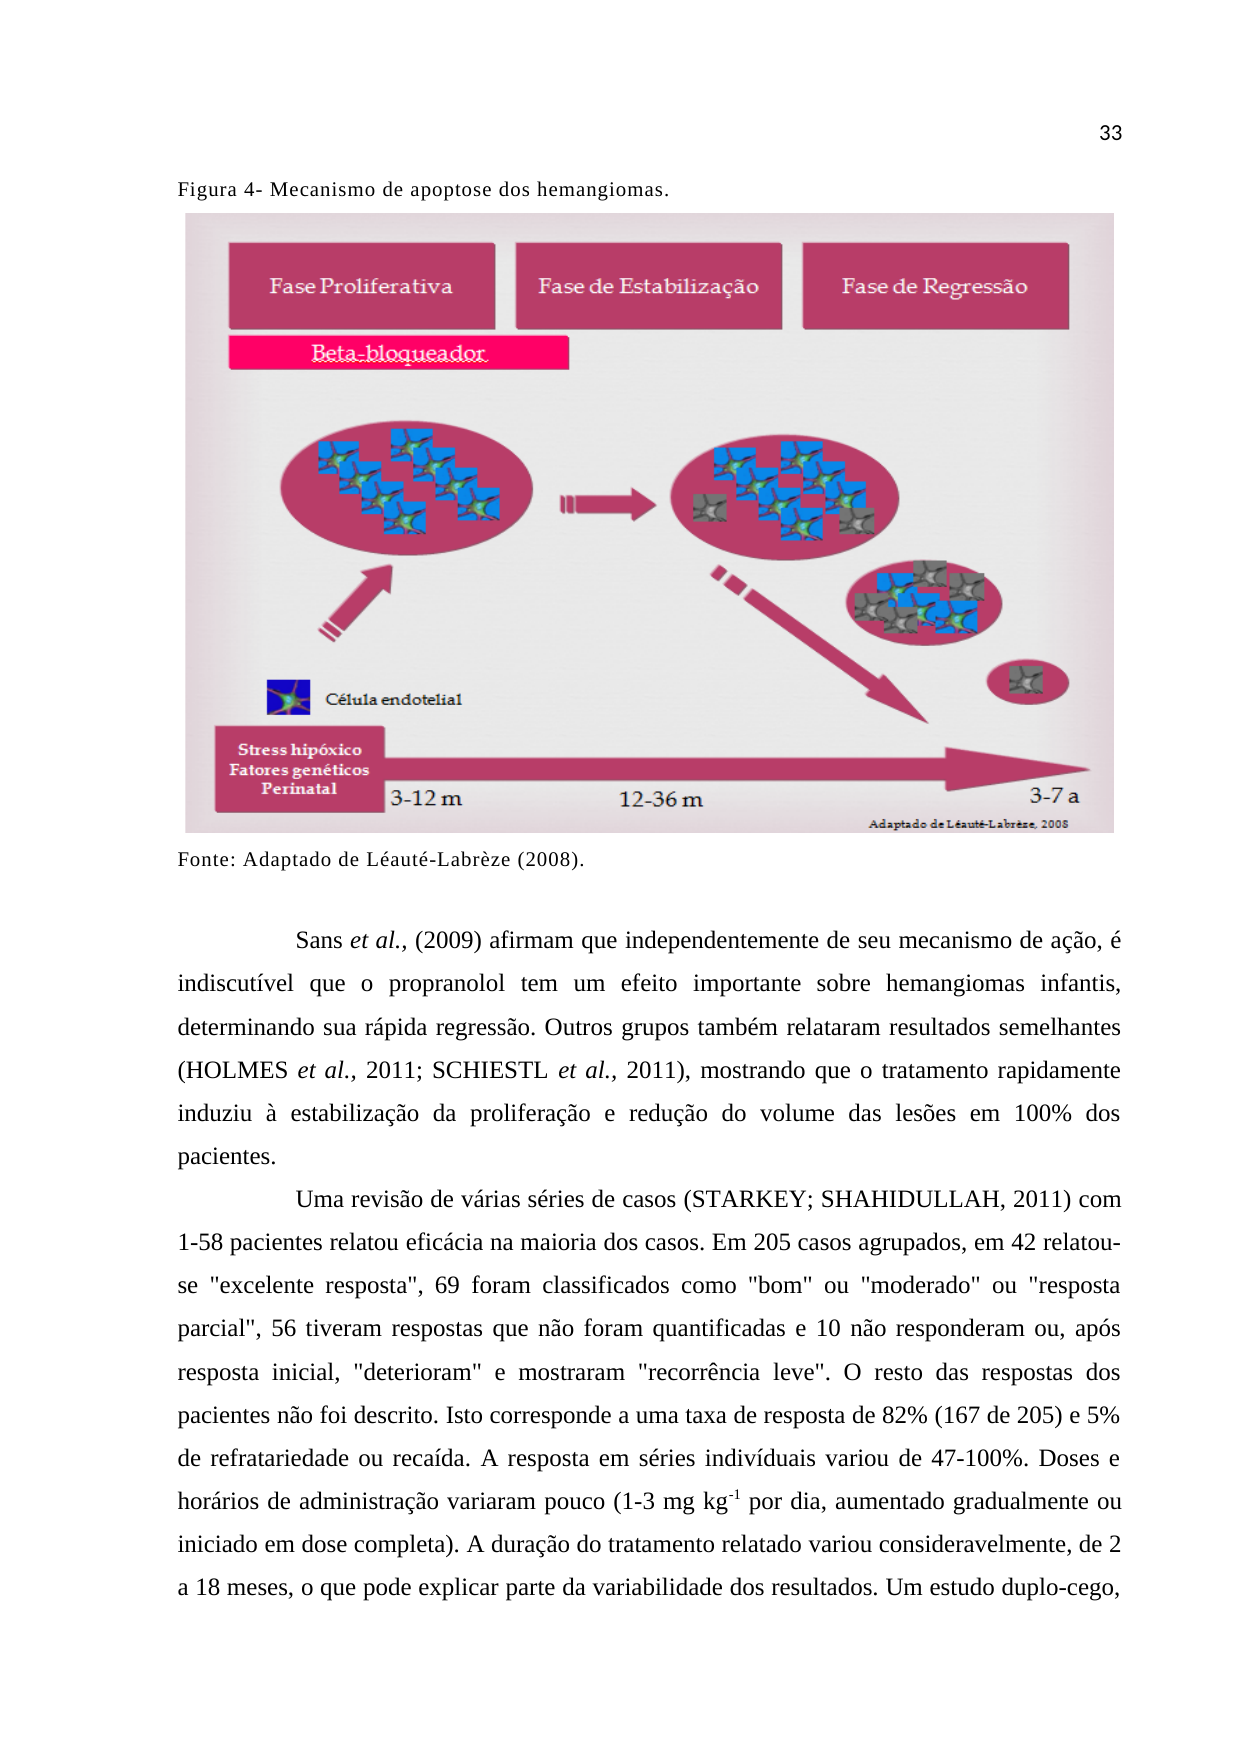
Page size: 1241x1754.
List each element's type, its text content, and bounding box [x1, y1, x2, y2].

text Sans et al., (2009) afirmam que independentemente de seu mecanismo de ação, é indiscutível que o propranolol tem um efeito importante sobre hemangiomas infantis, determinando sua rápida regressão. Outros grupos também relataram resultados semelhantes (HOLMES et al., 2011; SCHIESTL et al., 2011), mostrando que o tratamento rapidamente induziu à estabilização da proliferação e redução do volume das lesões em 100% dos pacientes. [177, 925, 1122, 1170]
picture [185, 213, 1114, 833]
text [177, 1184, 1122, 1601]
text Fonte: Adaptado de Léauté-Labrèze (2008). [177, 847, 1122, 871]
text Figura 4- Mecanismo de apoptose dos hemangiomas. [177, 177, 1122, 201]
